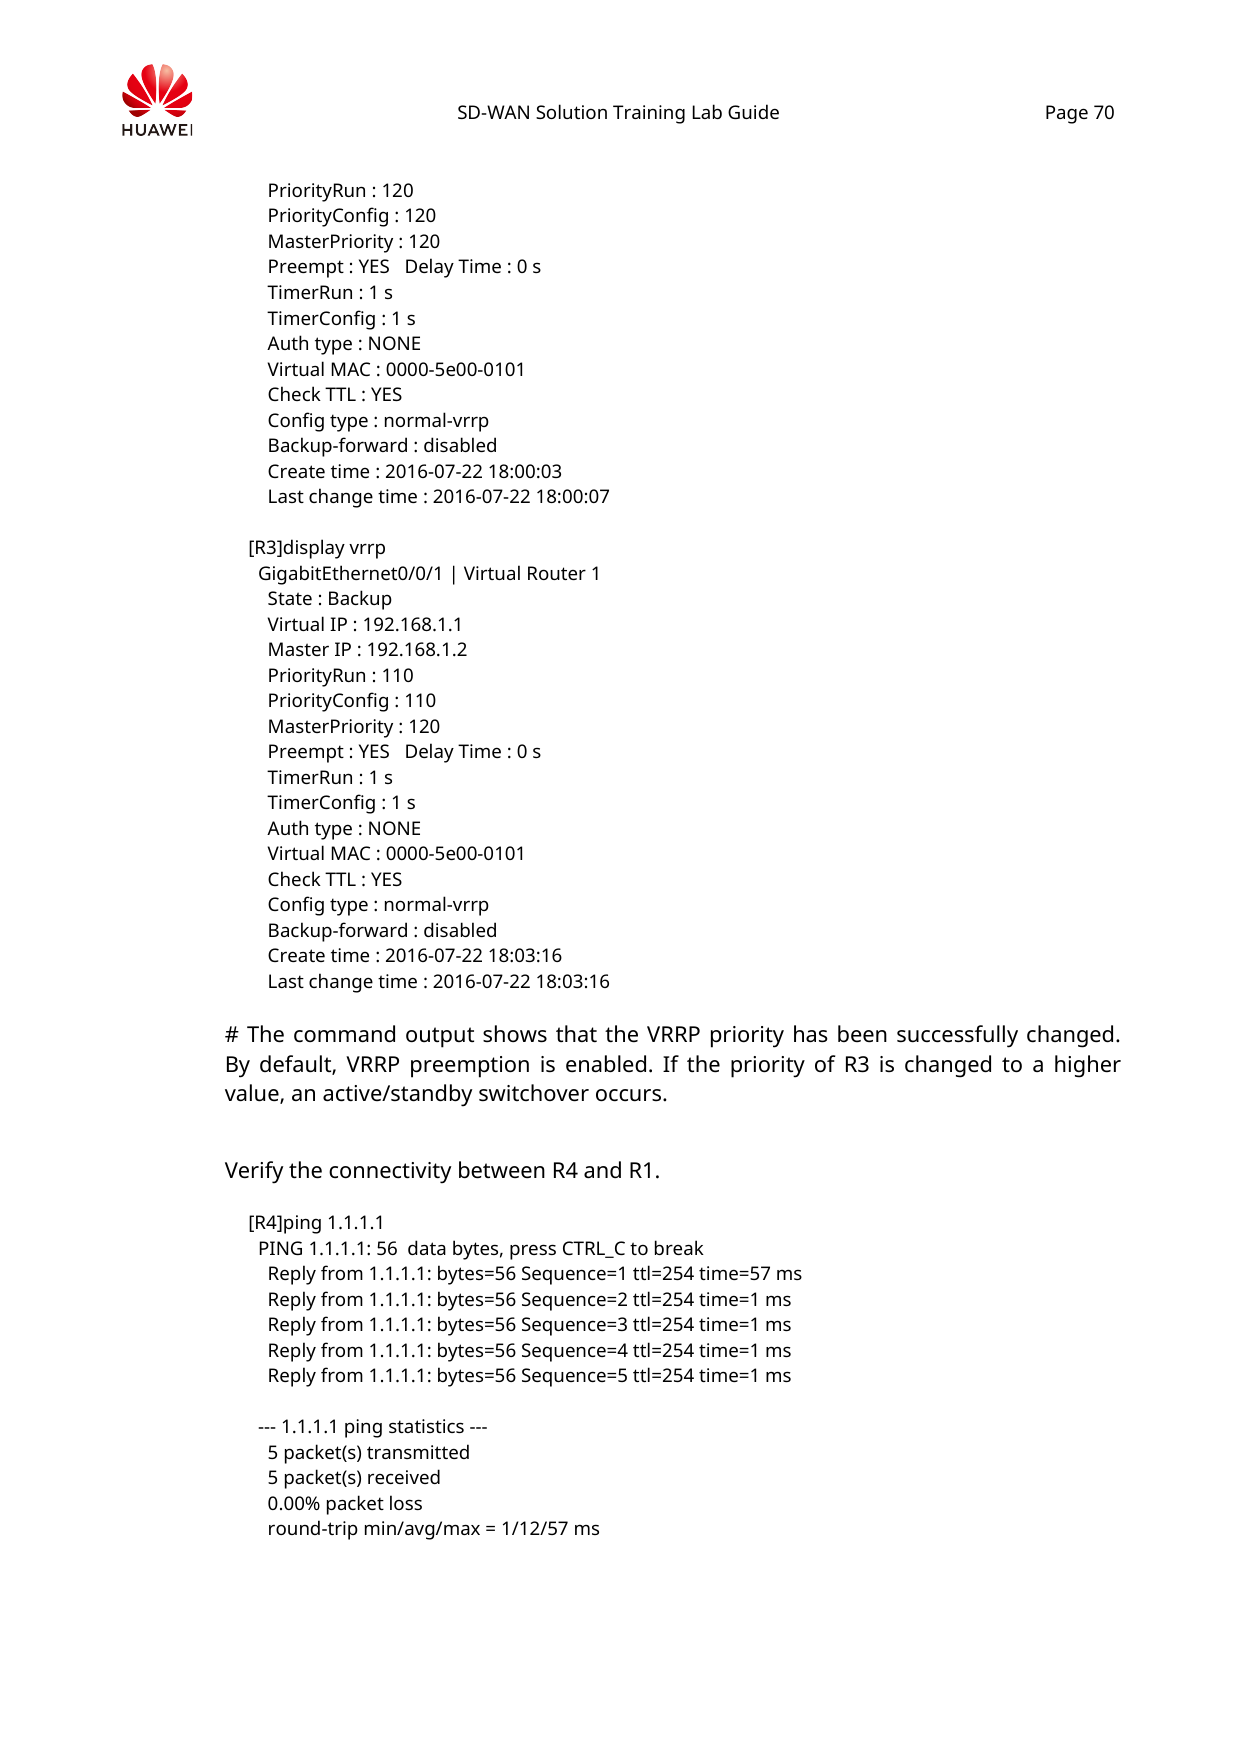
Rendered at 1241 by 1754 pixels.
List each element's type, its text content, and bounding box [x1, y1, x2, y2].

text State : Backup [248, 586, 1122, 611]
text 5 packet(s) transmitted [248, 1439, 1122, 1465]
text Config type : normal-vrrp [248, 407, 1122, 432]
text Reply from 1.1.1.1: bytes=56 Sequence=1 ttl=254 time=57 ms [248, 1261, 1122, 1286]
text Preempt : YES Delay Time : 0 s [248, 254, 1122, 279]
text TimerConfig : 1 s [248, 790, 1122, 815]
text --- 1.1.1.1 ping statistics --- [248, 1414, 1122, 1439]
text 5 packet(s) received [248, 1465, 1122, 1490]
text MasterPriority : 120 [248, 228, 1122, 254]
text PING 1.1.1.1: 56 data bytes, press CTRL_C to break [248, 1235, 1122, 1261]
text Config type : normal-vrrp [248, 892, 1122, 917]
text 0.00% packet loss [248, 1490, 1122, 1516]
text Virtual IP : 192.168.1.1 [248, 611, 1122, 637]
text Reply from 1.1.1.1: bytes=56 Sequence=3 ttl=254 time=1 ms [248, 1312, 1122, 1337]
picture [122, 64, 193, 136]
text TimerRun : 1 s [248, 764, 1122, 790]
text MasterPriority : 120 [248, 713, 1122, 739]
text Check TTL : YES [248, 866, 1122, 892]
text Last change time : 2016-07-22 18:03:16 [248, 968, 1122, 994]
text Preempt : YES Delay Time : 0 s [248, 739, 1122, 764]
text Backup-forward : disabled [248, 432, 1122, 458]
text PriorityConfig : 120 [248, 203, 1122, 228]
text Reply from 1.1.1.1: bytes=56 Sequence=4 ttl=254 time=1 ms [248, 1337, 1122, 1363]
text Verify the connectivity between R4 and R1. [224, 1155, 1122, 1184]
text PriorityRun : 110 [248, 662, 1122, 688]
text # The command output shows that the VRRP priority has been successfully changed. By default, VRRP preemption is enabled. If the priority of R3 is changed to a higher value, an active/standby switchover occurs. [224, 1019, 1122, 1108]
text Create time : 2016-07-22 18:00:03 [248, 458, 1122, 483]
text Virtual MAC : 0000-5e00-0101 [248, 356, 1122, 381]
text Create time : 2016-07-22 18:03:16 [248, 943, 1122, 968]
text Backup-forward : disabled [248, 917, 1122, 943]
text TimerConfig : 1 s [248, 305, 1122, 330]
text Check TTL : YES [248, 381, 1122, 407]
text GigabitEthernet0/0/1 | Virtual Router 1 [248, 560, 1122, 586]
text [R4]ping 1.1.1.1 [248, 1209, 1122, 1235]
text Reply from 1.1.1.1: bytes=56 Sequence=2 ttl=254 time=1 ms [248, 1286, 1122, 1312]
text Master IP : 192.168.1.2 [248, 637, 1122, 662]
text Reply from 1.1.1.1: bytes=56 Sequence=5 ttl=254 time=1 ms [248, 1363, 1122, 1388]
text PriorityConfig : 110 [248, 688, 1122, 713]
text Auth type : NONE [248, 330, 1122, 356]
text Virtual MAC : 0000-5e00-0101 [248, 841, 1122, 866]
text [R3]display vrrp [248, 534, 1122, 560]
text Auth type : NONE [248, 815, 1122, 841]
text round-trip min/avg/max = 1/12/57 ms [248, 1516, 1122, 1541]
text TimerRun : 1 s [248, 279, 1122, 305]
text Last change time : 2016-07-22 18:00:07 [248, 483, 1122, 509]
text PriorityRun : 120 [248, 177, 1122, 203]
